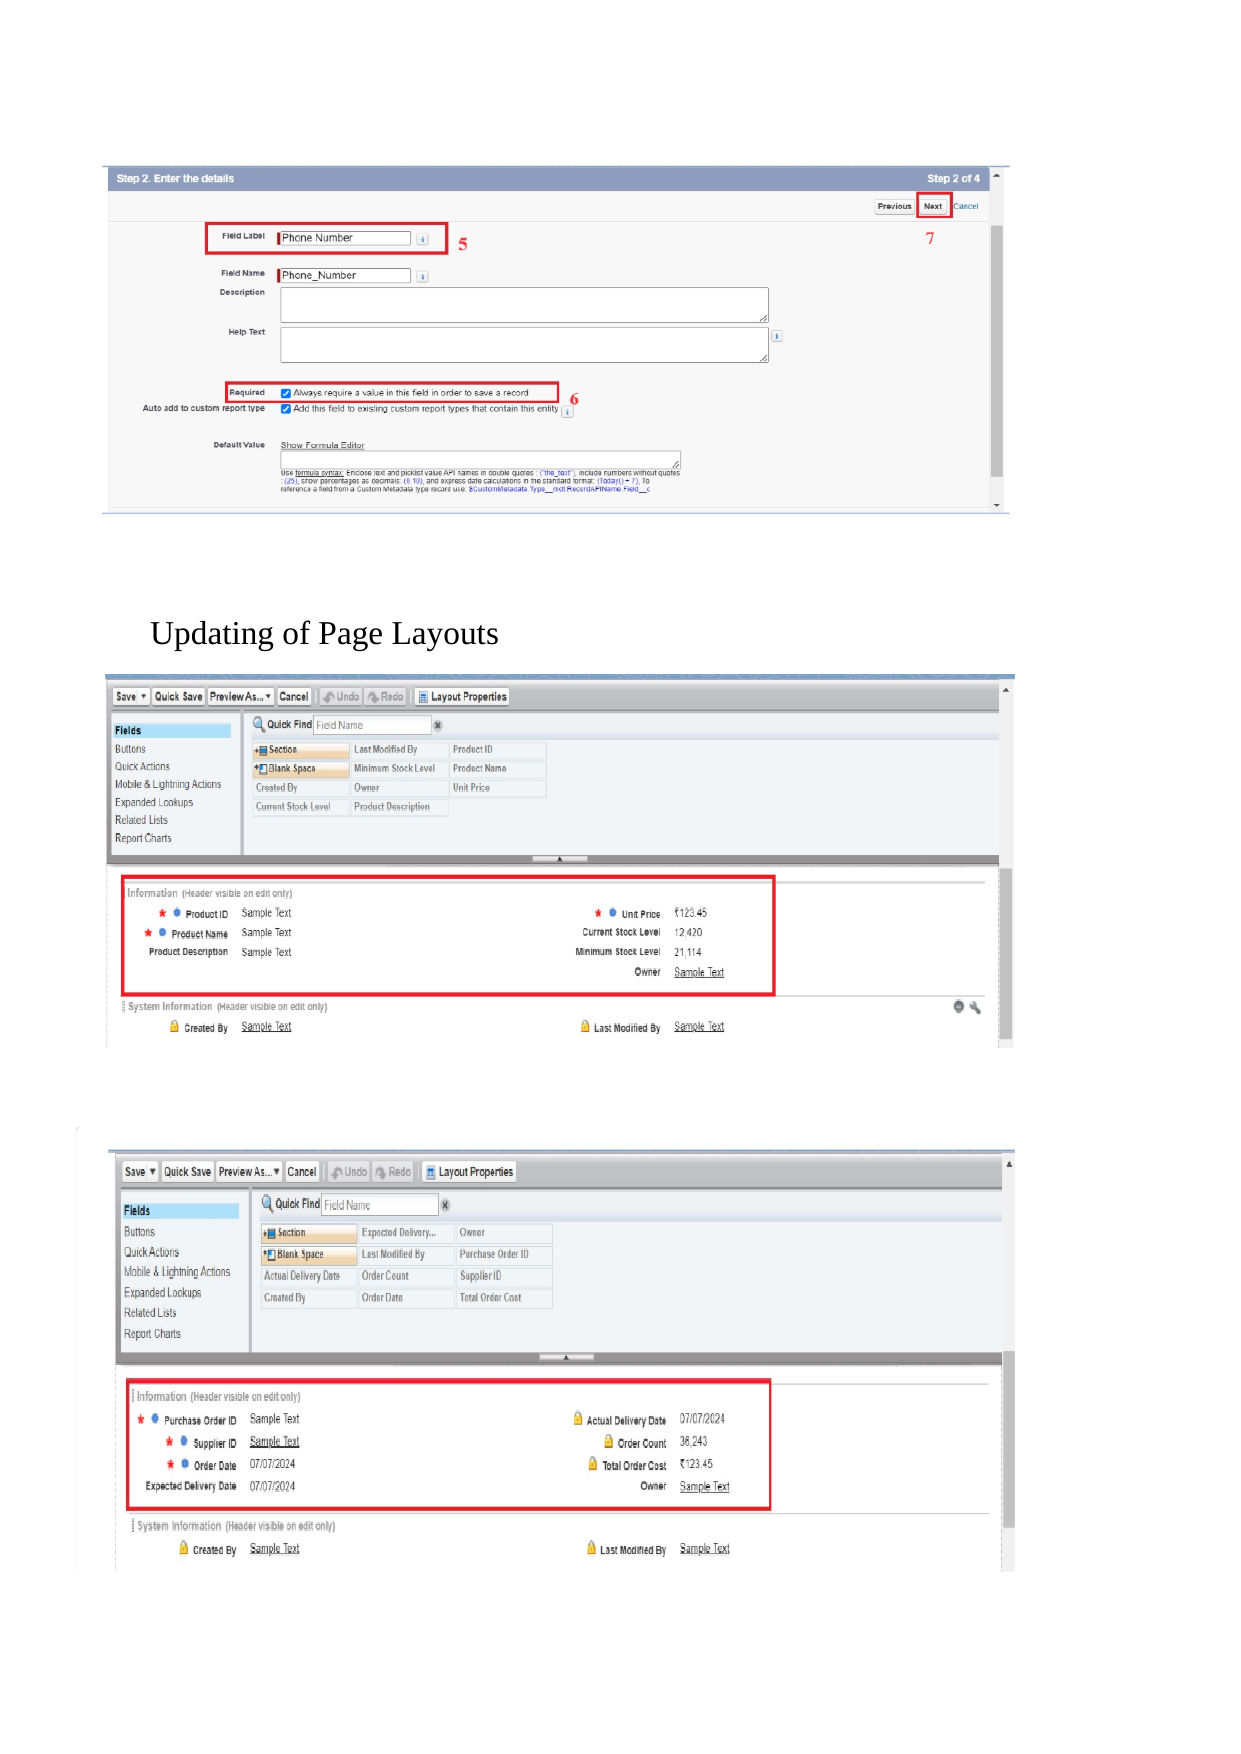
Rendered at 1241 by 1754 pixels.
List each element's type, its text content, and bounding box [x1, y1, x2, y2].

text Updating of Page Layouts [150, 613, 1090, 651]
picture [75, 1127, 1016, 1574]
picture [75, 657, 1016, 1080]
picture [75, 150, 1016, 521]
